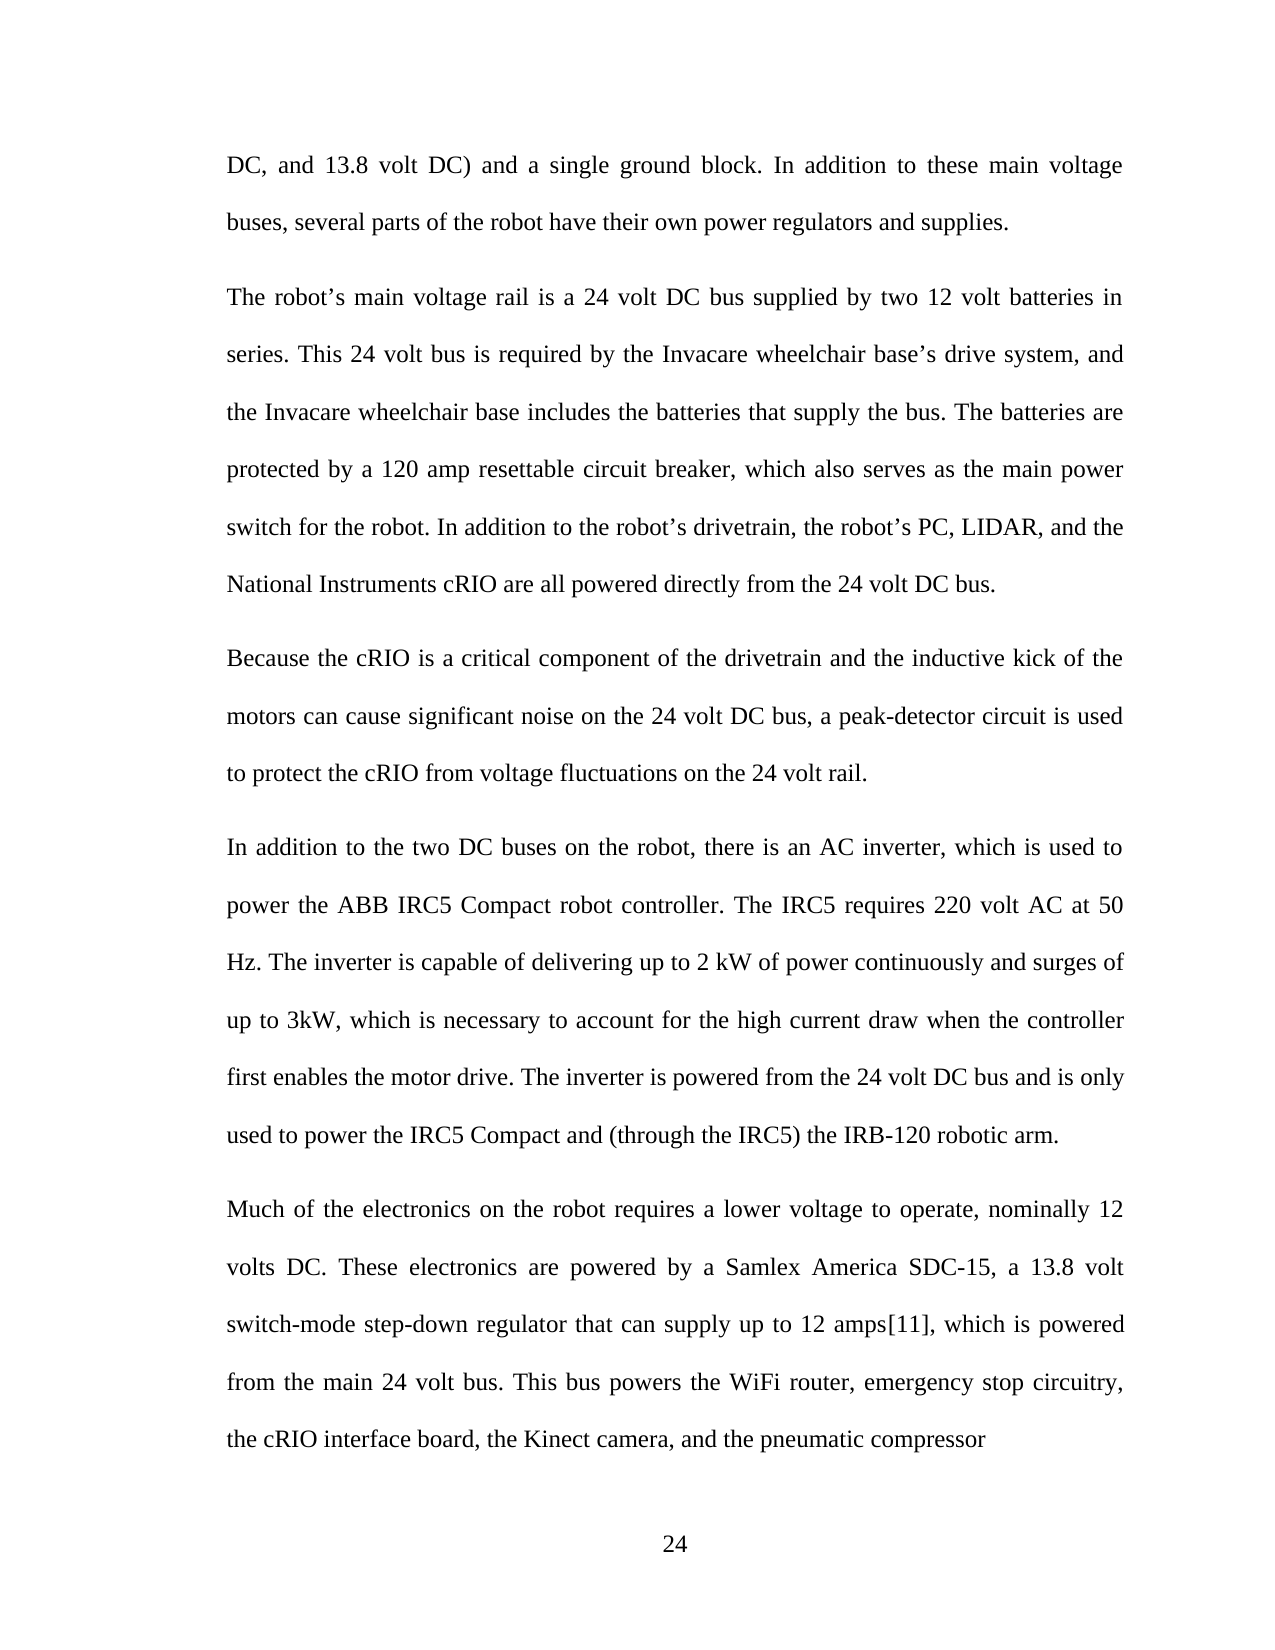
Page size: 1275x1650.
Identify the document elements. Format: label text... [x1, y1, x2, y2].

text The robot’s main voltage rail is a 24 volt DC bus supplied by two 12 volt batteries in series. This 24 volt bus is required by the Invacare wheelchair base’s drive system, and the Invacare wheelchair base includes the batteries that supply the bus. The batteries are protected by a 120 amp resettable circuit breaker, which also serves as the main power switch for the robot. In addition to the robot’s drivetrain, the robot’s PC, LIDAR, and the National Instruments cRIO are all powered directly from the 24 volt DC bus. [226, 282, 1125, 598]
text In addition to the two DC buses on the robot, there is an AC inverter, which is used to power the ABB IRC5 Compact robot controller. The IRC5 requires 220 volt AC at 50 Hz. The inverter is capable of delivering up to 2 kW of power continuously and surges of up to 3kW, which is necessary to account for the high current draw when the controller first enables the motor drive. The inverter is powered from the 24 volt DC bus and is only used to power the IRC5 Compact and (through the IRC5) the IRB-120 robotic arm. [226, 832, 1125, 1149]
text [226, 150, 1125, 236]
text Much of the electronics on the robot requires a lower voltage to operate, nominally 12 volts DC. These electronics are powered by a Samlex America SDC-15, a 13.8 volt switch-mode step-down regulator that can supply up to 12 amps[11], which is powered from the main 24 volt bus. This bus powers the WiFi router, emergency stop circuitry, the cRIO interface board, the Kinect camera, and the pneumatic compressor [226, 1194, 1125, 1453]
text Because the cRIO is a critical component of the drivetrain and the inductive kick of the motors can cause significant noise on the 24 volt DC bus, a peak-detector circuit is used to protect the cRIO from voltage fluctuations on the 24 volt rail. [226, 643, 1125, 787]
